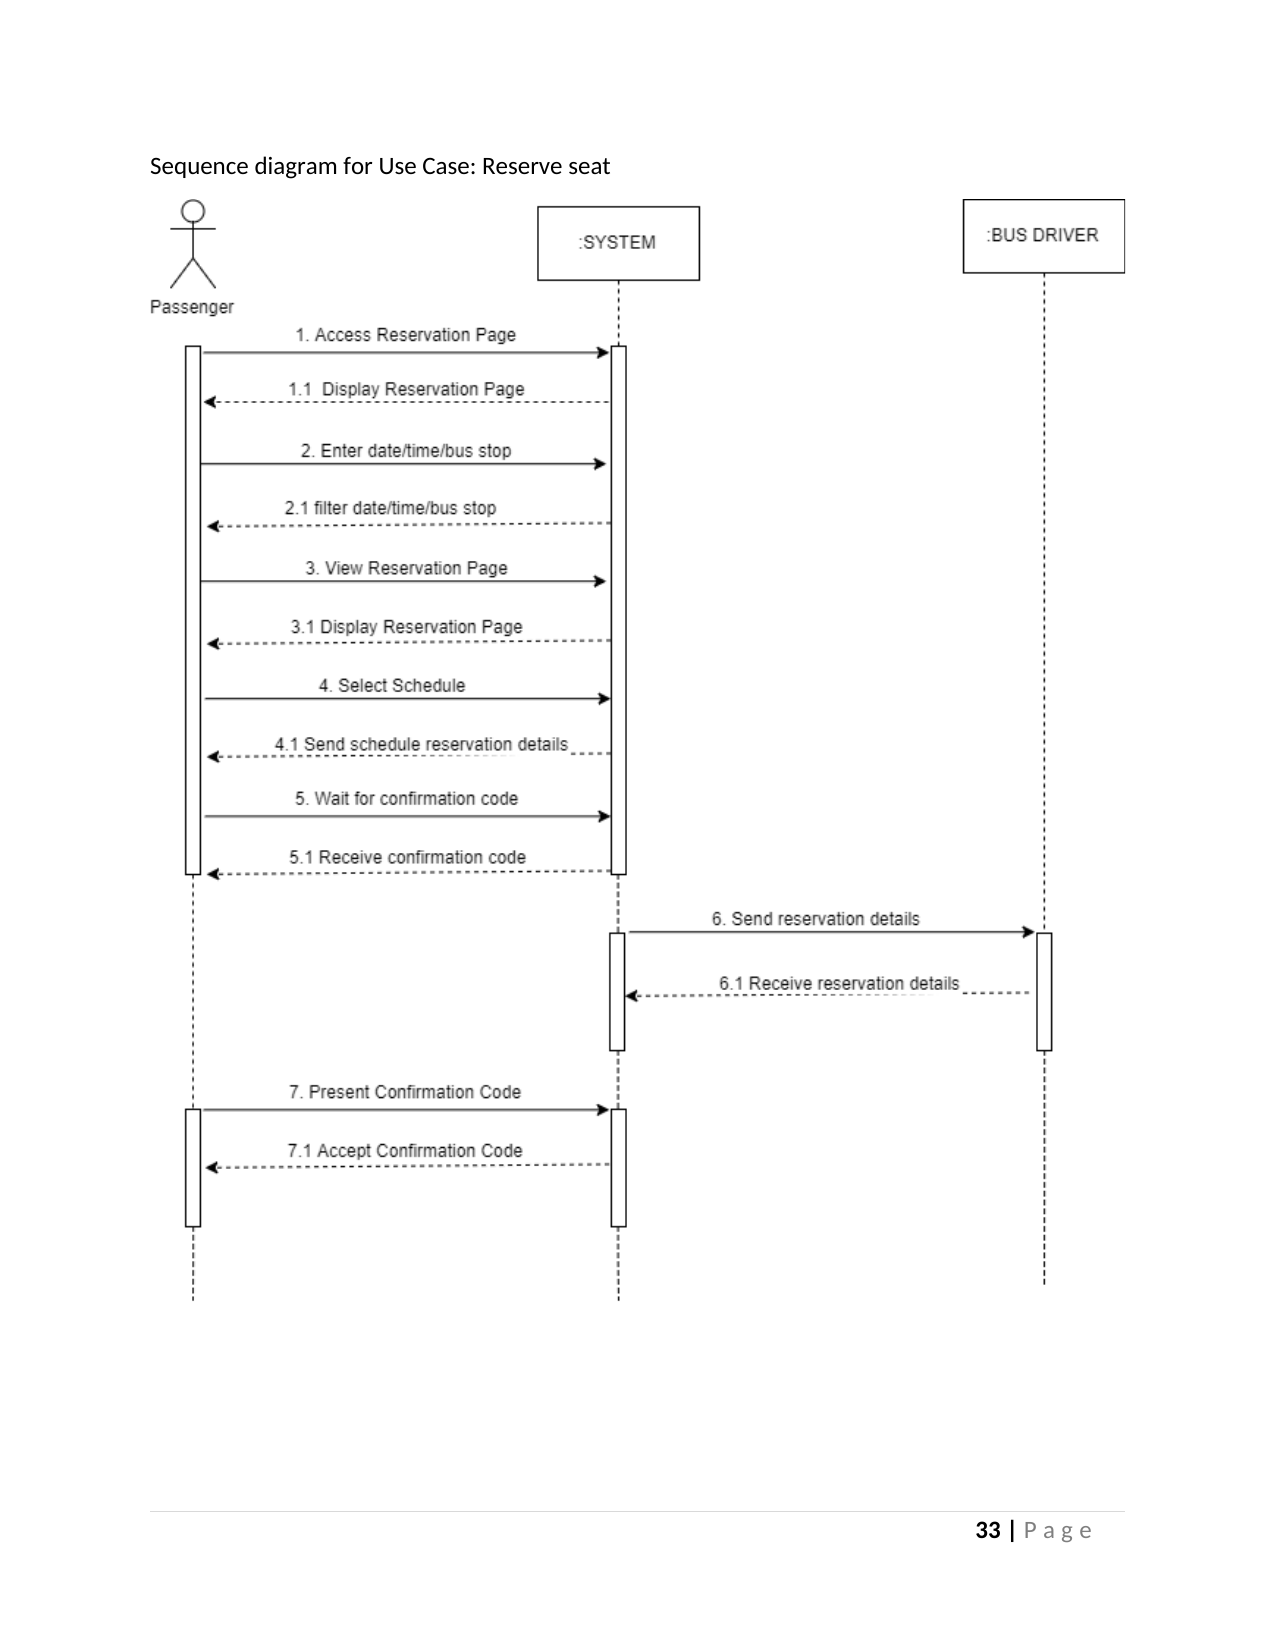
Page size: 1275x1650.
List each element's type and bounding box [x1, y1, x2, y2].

picture [150, 199, 1125, 1304]
